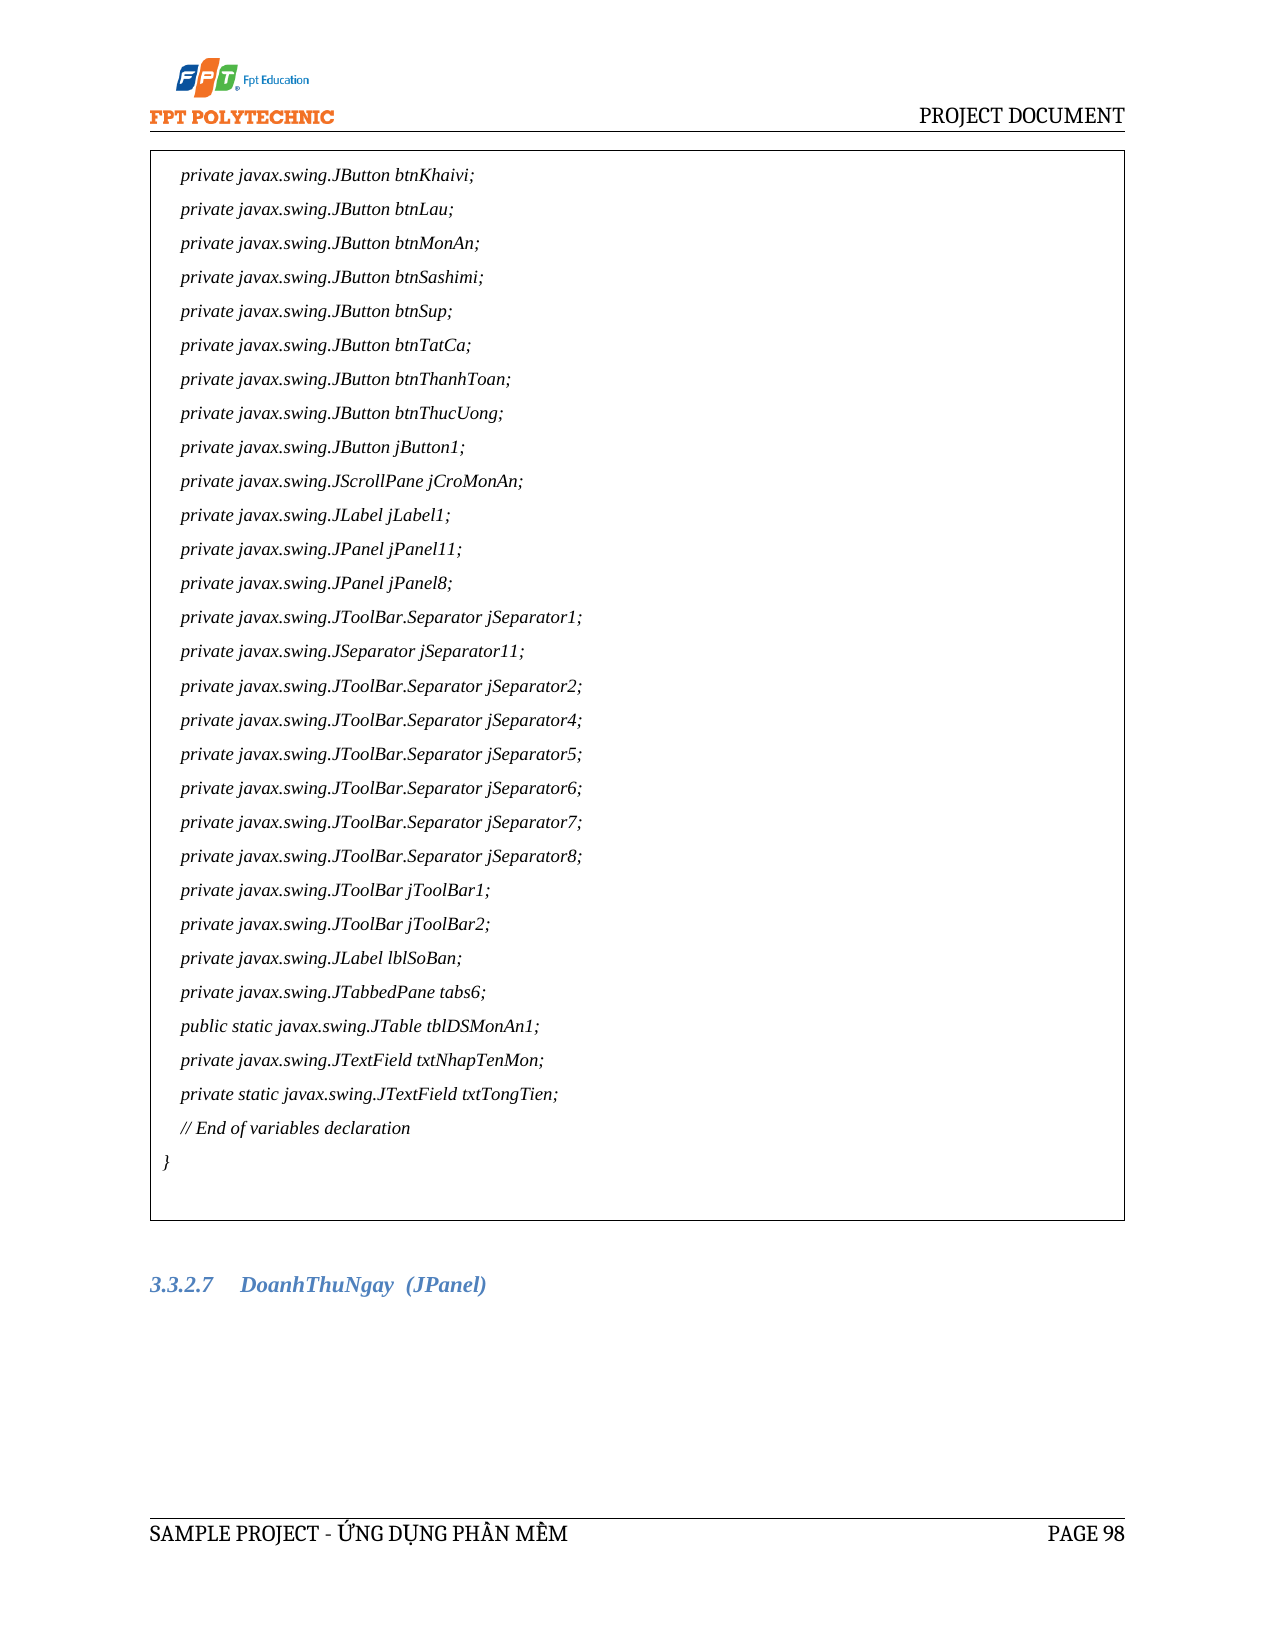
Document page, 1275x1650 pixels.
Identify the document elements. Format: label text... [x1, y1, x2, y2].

picture [150, 58, 336, 124]
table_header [151, 151, 1124, 1219]
subtitle DoanhThuNgay (JPanel) [150, 1272, 1125, 1298]
